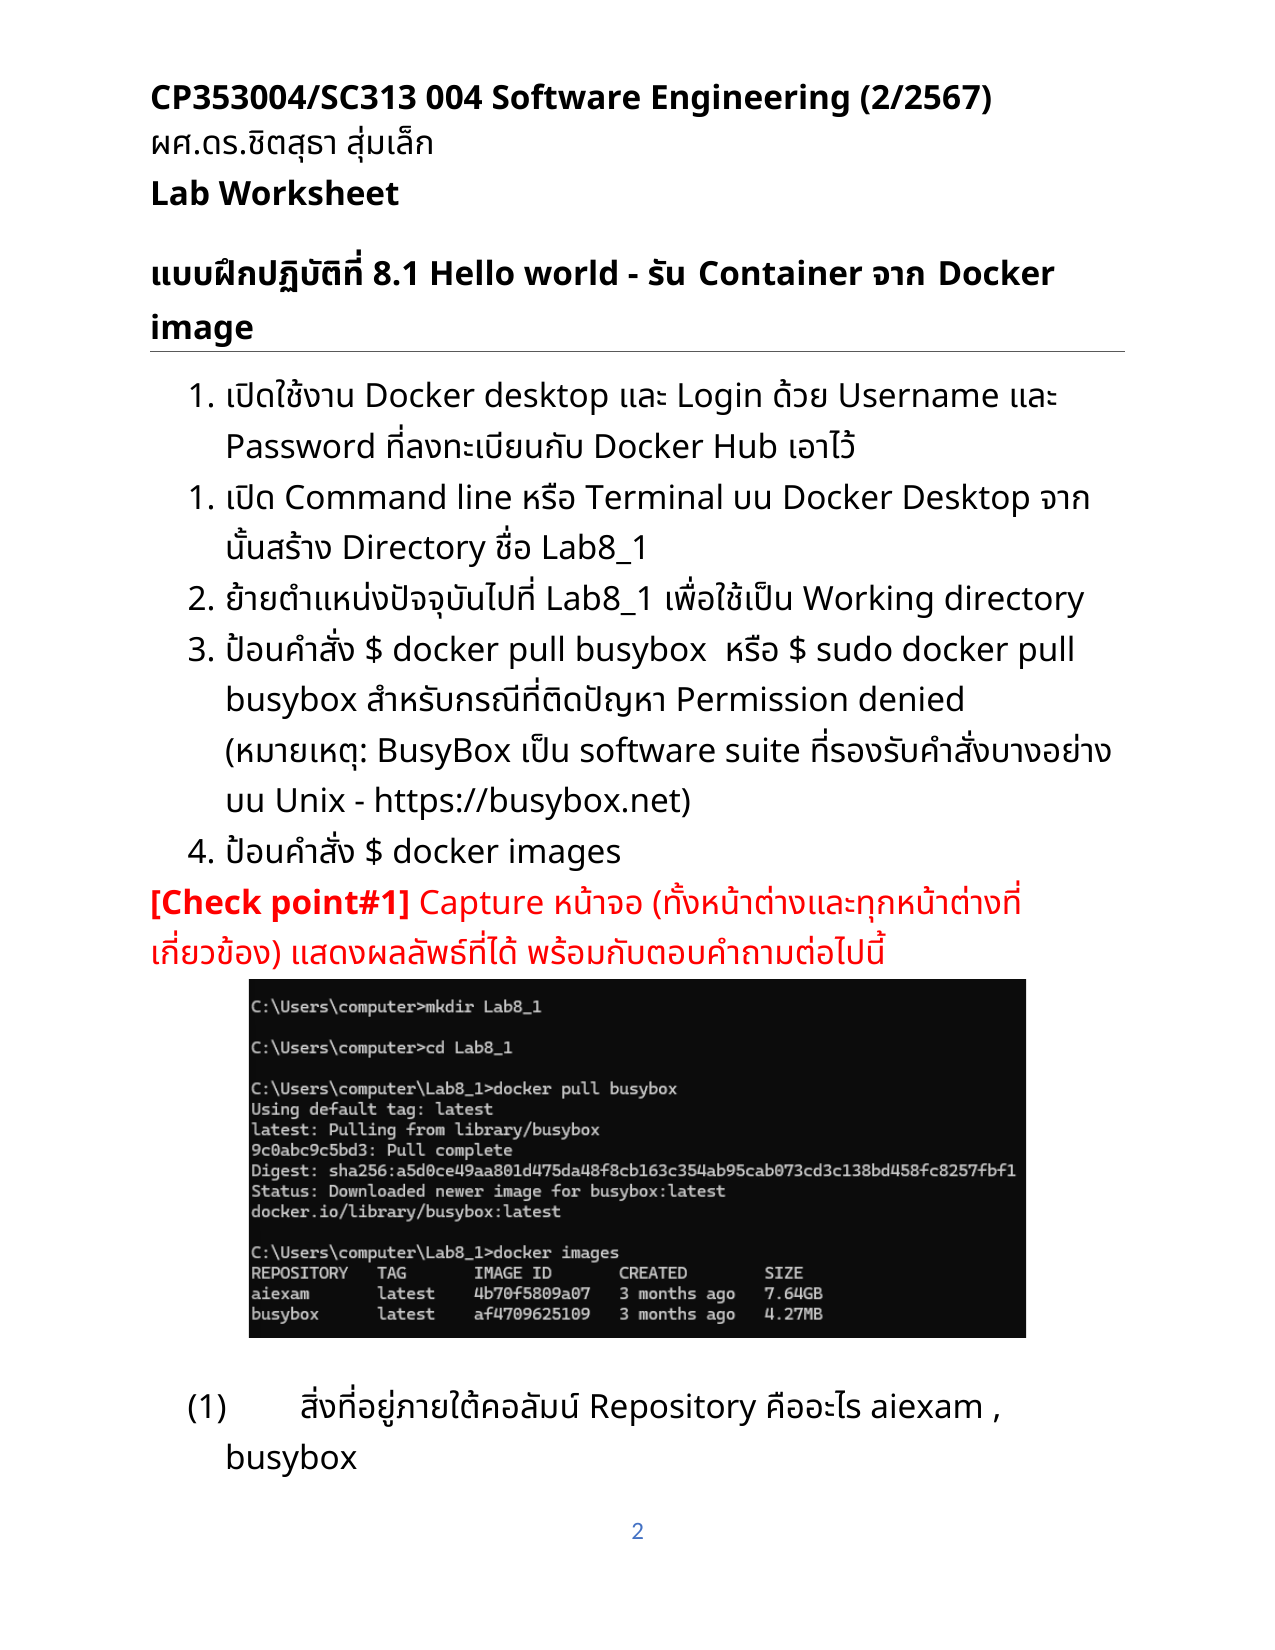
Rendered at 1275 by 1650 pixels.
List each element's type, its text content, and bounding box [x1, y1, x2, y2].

list สิ่งที่อยู่ภายใต้คอลัมน์ Repository คืออะไร aiexam , busybox [187, 1383, 1125, 1479]
list เปิดใช้งาน Docker desktop และ Login ด้วย Username และ Password ที่ลงทะเบียนกับ Docker Hub เอาไว้ [187, 372, 1125, 473]
list ป้อนคำสั่ง $ docker pull busybox หรือ $ sudo docker pull busybox สำหรับกรณีที่ติดปัญหา Permission denied [187, 625, 1125, 727]
text [Check point#1] Capture หน้าจอ (ทั้งหน้าต่างและทุกหน้าต่างที่เกี่ยวข้อง) แสดงผลลัพธ์ที่ได้ พร้อมกับตอบคำถามต่อไปนี้ [150, 878, 1125, 980]
list (หมายเหตุ: BusyBox เป็น software suite ที่รองรับคำสั่งบางอย่างบน Unix - https://busybox.net) [225, 727, 1125, 828]
list ป้อนคำสั่ง $ docker images [187, 828, 1125, 878]
picture [248, 979, 1027, 1338]
list ย้ายตำแหน่งปัจจุบันไปที่ Lab8_1 เพื่อใช้เป็น Working directory [187, 575, 1125, 625]
subtitle แบบฝึกปฏิบัติที่ 8.1 Hello world - รัน Container จาก Docker image [150, 249, 1125, 351]
list เปิด Command line หรือ Terminal บน Docker Desktop จากนั้นสร้าง Directory ชื่อ Lab8_1 [187, 473, 1125, 575]
